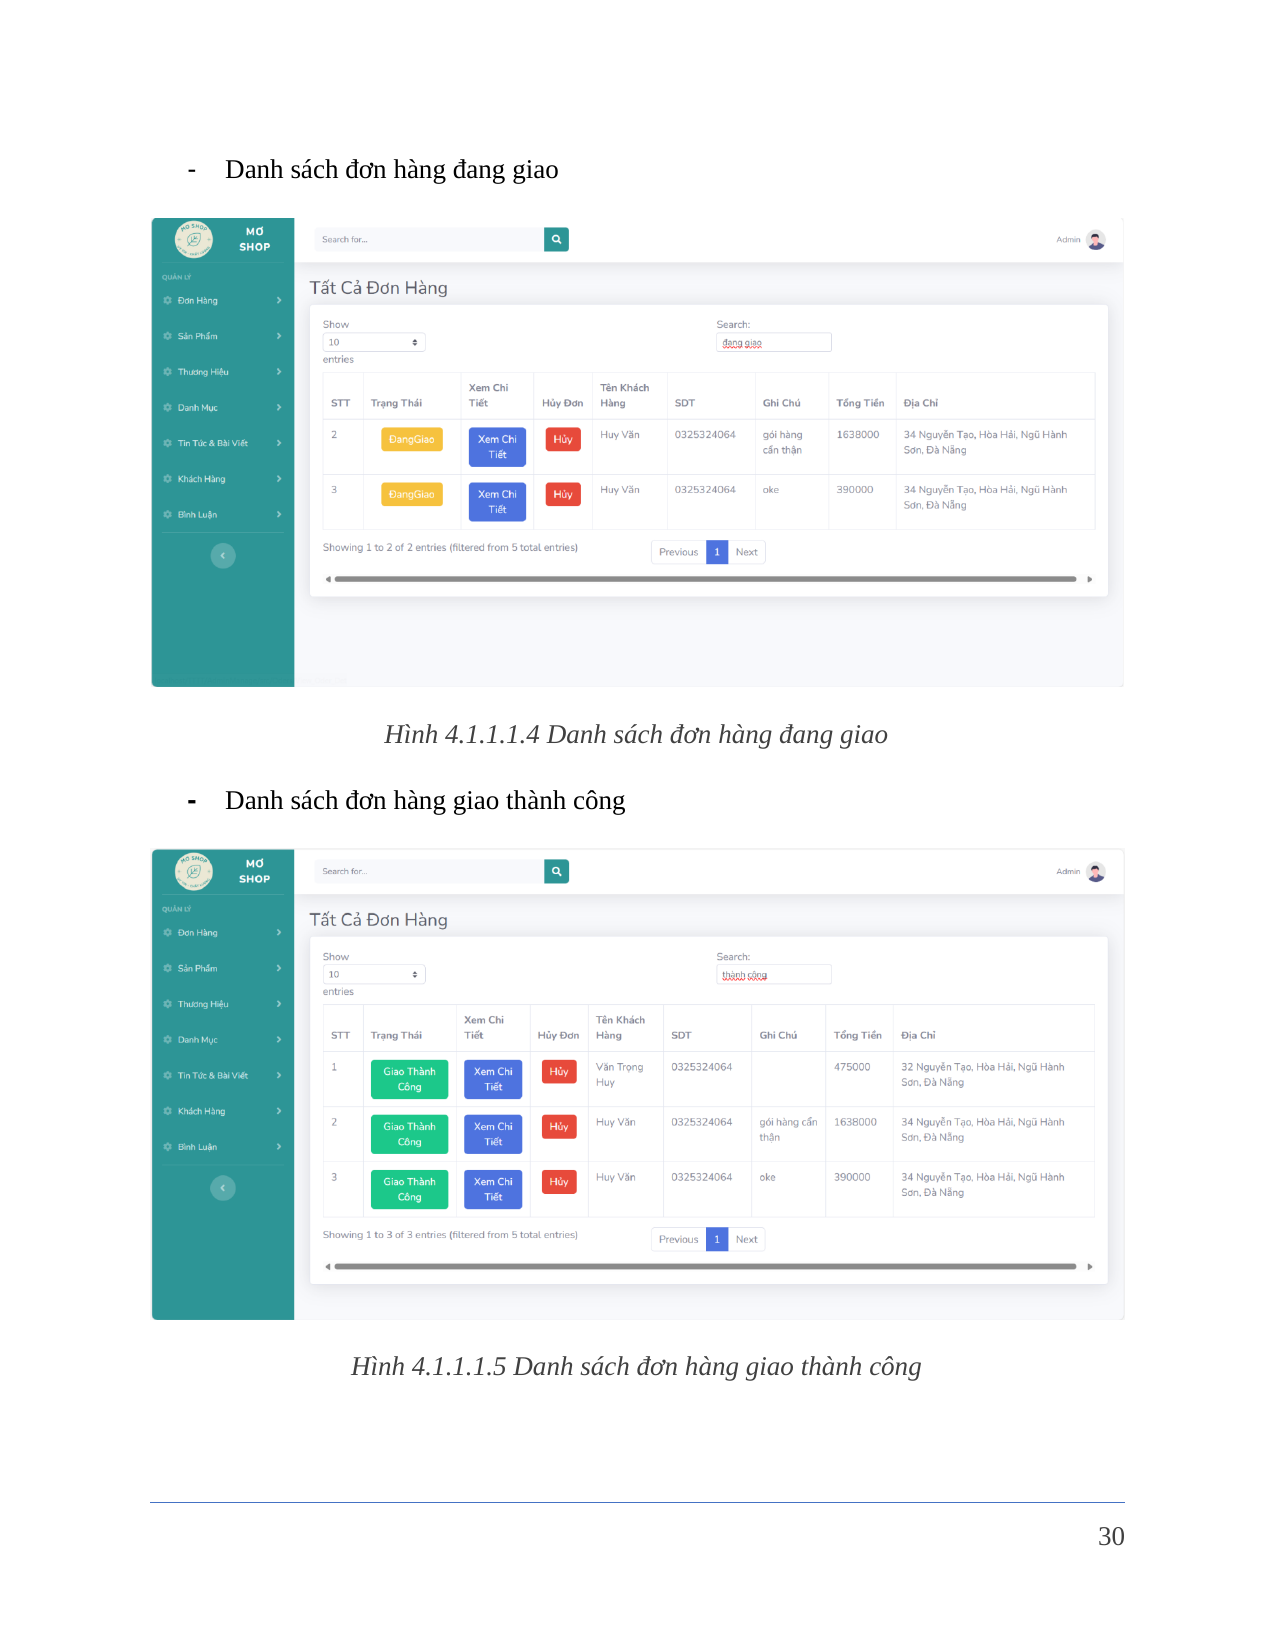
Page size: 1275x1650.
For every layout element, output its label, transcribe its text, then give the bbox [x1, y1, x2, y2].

text Hình 4.1.1.1.4 Danh sách đơn hàng đang giao [150, 718, 1125, 749]
list Danh sách đơn hàng đang giao [187, 150, 1125, 187]
list Danh sách đơn hàng giao thành công [187, 781, 1125, 817]
picture [150, 848, 1125, 1320]
text Hình 4.1.1.1.5 Danh sách đơn hàng giao thành công [150, 1350, 1125, 1381]
picture [151, 218, 1124, 687]
